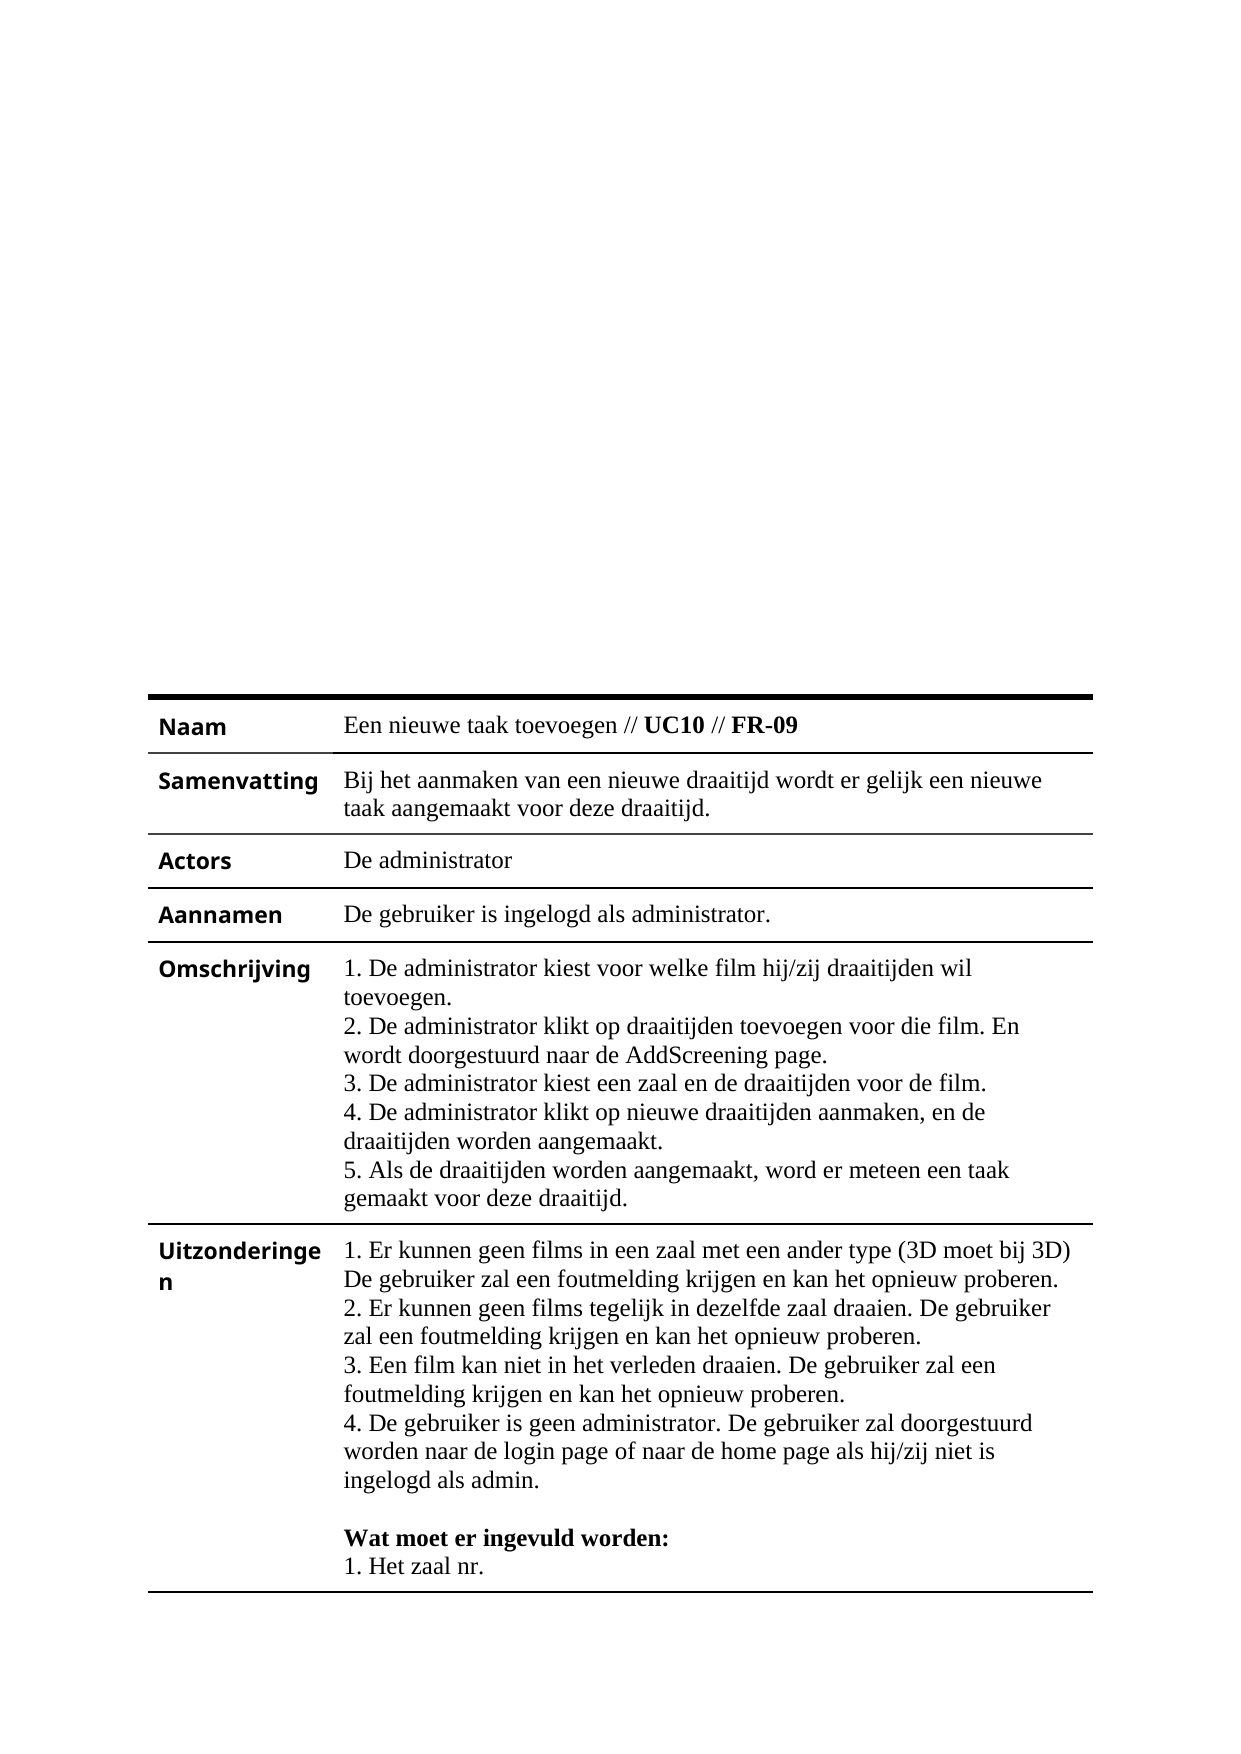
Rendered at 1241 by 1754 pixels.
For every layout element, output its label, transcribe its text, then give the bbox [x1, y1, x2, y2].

table_cell De administrator [333, 835, 1093, 887]
table_header Een nieuwe taak toevoegen // UC10 // FR-09 [333, 700, 1093, 752]
table_cell Uitzonderingen [148, 1225, 333, 1591]
table_cell Bij het aanmaken van een nieuwe draaitijd wordt er gelijk een nieuwe taak aangemaakt voor deze draaitijd. [333, 754, 1093, 833]
table_cell Omschrijving [148, 943, 333, 1223]
table_cell De gebruiker is ingelogd als administrator. [333, 889, 1093, 941]
table_header Naam [148, 700, 333, 752]
table_cell Actors [148, 835, 333, 887]
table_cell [333, 1225, 1093, 1591]
table_cell 1. De administrator kiest voor welke film hij/zij draaitijden wil toevoegen. 2. De administrator klikt op draaitijden toevoegen voor die film. En wordt doorgestuurd naar de AddScreening page. 3. De administrator kiest een zaal en de draaitijden voor de film. 4. De administrator klikt op nieuwe draaitijden aanmaken, en de draaitijden worden aangemaakt. 5. Als de draaitijden worden aangemaakt, word er meteen een taak gemaakt voor deze draaitijd. [333, 943, 1093, 1223]
table_cell Samenvatting [148, 754, 333, 833]
table_cell Aannamen [148, 889, 333, 941]
